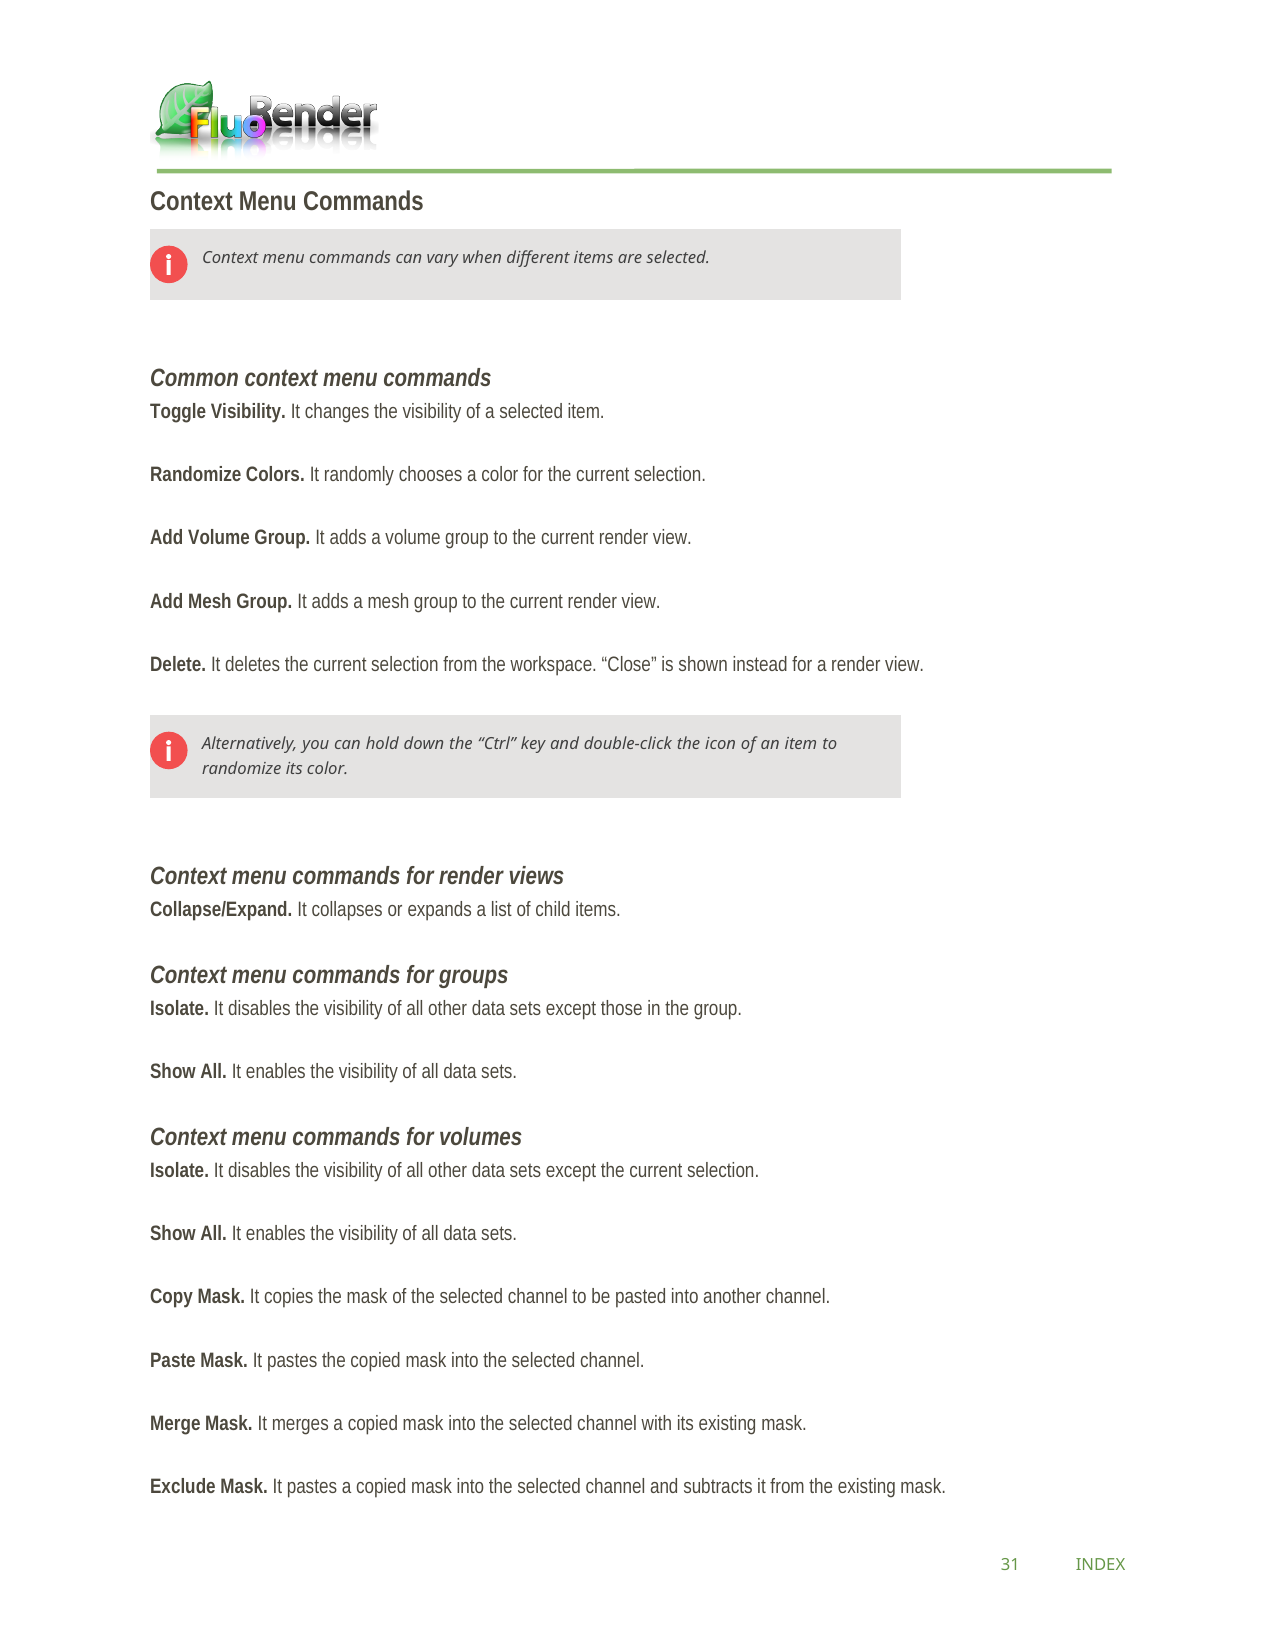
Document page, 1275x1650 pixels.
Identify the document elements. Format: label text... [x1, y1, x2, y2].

text Toggle Visibility. It changes the visibility of a selected item. [150, 399, 1125, 423]
table_header [150, 715, 202, 798]
text Collapse/Expand. It collapses or expands a list of child items. [150, 897, 1125, 921]
text Show All. It enables the visibility of all data sets. [150, 1221, 1125, 1245]
text Paste Mask. It pastes the copied mask into the selected channel. [150, 1348, 1125, 1372]
text Delete. It deletes the current selection from the workspace. “Close” is shown instead for a render view. [150, 652, 1125, 676]
text Isolate. It disables the visibility of all other data sets except the current selection. [150, 1158, 1125, 1182]
table_header Alternatively, you can hold down the “Ctrl” key and double-click the icon of an item to randomize its color. [202, 715, 901, 798]
text Exclude Mask. It pastes a copied mask into the selected channel and subtracts it from the existing mask. [150, 1474, 1125, 1498]
text Randomize Colors. It randomly chooses a color for the current selection. [150, 462, 1125, 486]
picture [150, 75, 379, 162]
subtitle Context menu commands for render views [150, 861, 1125, 890]
text Show All. It enables the visibility of all data sets. [150, 1059, 1125, 1083]
subtitle Context menu commands for volumes [150, 1122, 1125, 1151]
text Add Mesh Group. It adds a mesh group to the current render view. [150, 588, 1125, 612]
text Merge Mask. It merges a copied mask into the selected channel with its existing mask. [150, 1411, 1125, 1435]
subtitle Context menu commands for groups [150, 960, 1125, 989]
table_header [150, 229, 202, 300]
subtitle Common context menu commands [150, 363, 1125, 392]
text Add Volume Group. It adds a volume group to the current render view. [150, 525, 1125, 549]
text Isolate. It disables the visibility of all other data sets except those in the group. [150, 996, 1125, 1020]
text Copy Mask. It copies the mask of the selected channel to be pasted into another channel. [150, 1284, 1125, 1308]
table_header Context menu commands can vary when different items are selected. [202, 229, 901, 300]
subtitle Context Menu Commands [150, 185, 1125, 216]
